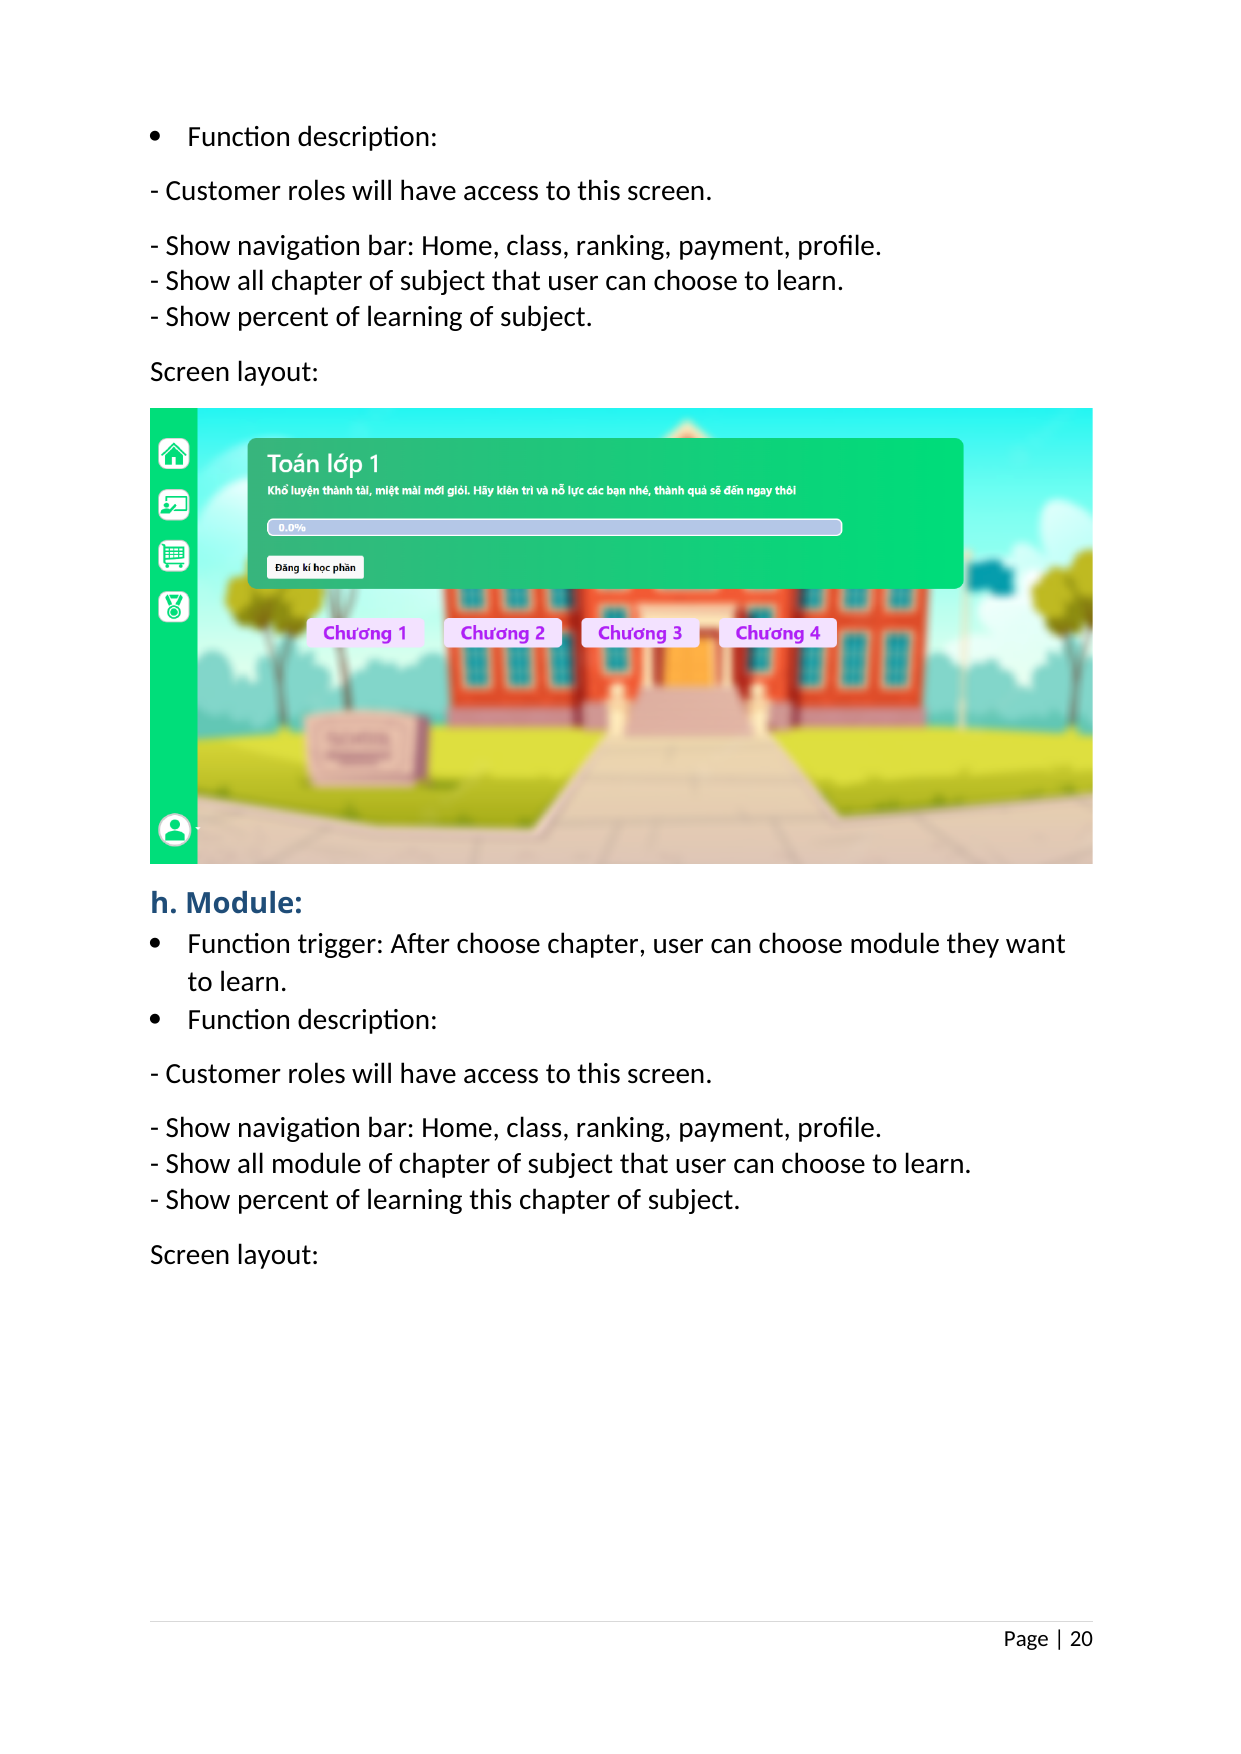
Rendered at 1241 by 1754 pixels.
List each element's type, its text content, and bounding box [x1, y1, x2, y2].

text - Customer roles will have access to this screen. [150, 172, 1093, 208]
text - Show all module of chapter of subject that user can choose to learn. [150, 1145, 1093, 1181]
text Screen layout: [150, 1236, 1093, 1272]
text - Show navigation bar: Home, class, ranking, payment, profile. [150, 1109, 1093, 1145]
list Function description: [150, 1001, 1093, 1036]
subtitle h. Module: [150, 883, 1093, 922]
list Function trigger: After choose chapter, user can choose module they want to learn. [150, 925, 1093, 999]
text - Customer roles will have access to this screen. [150, 1055, 1093, 1091]
list Function description: [150, 118, 1093, 153]
text - Show all chapter of subject that user can choose to learn. [150, 262, 1093, 298]
picture [150, 408, 1093, 864]
text Screen layout: [150, 353, 1093, 389]
text - Show percent of learning of subject. [150, 298, 1093, 333]
text - Show percent of learning this chapter of subject. [150, 1181, 1093, 1216]
text - Show navigation bar: Home, class, ranking, payment, profile. [150, 227, 1093, 262]
